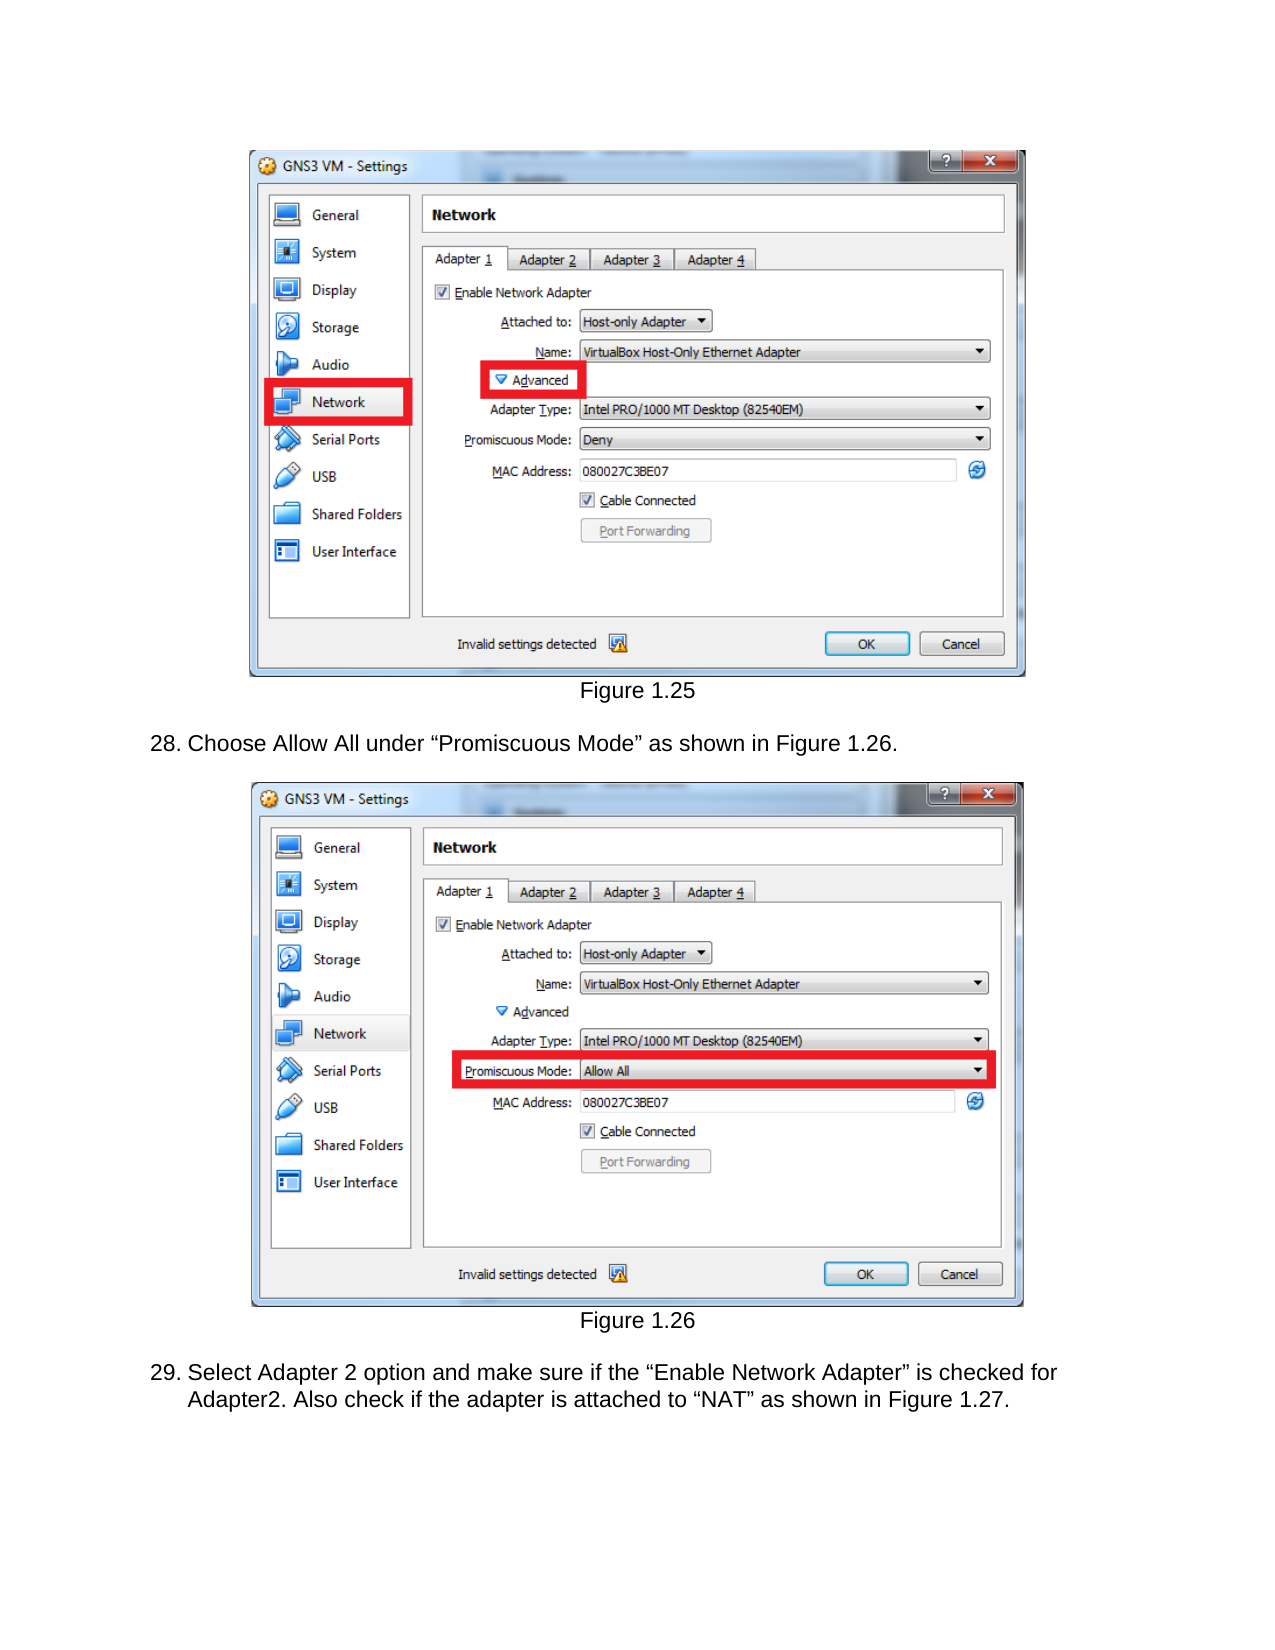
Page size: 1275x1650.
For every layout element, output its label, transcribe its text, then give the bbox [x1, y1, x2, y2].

text Figure 1.25 [150, 677, 1125, 703]
picture [249, 150, 1026, 677]
list Choose Allow All under “Promiscuous Mode” as shown in Figure 1.26. [150, 730, 1125, 756]
list Select Adapter 2 option and make sure if the “Enable Network Adapter” is checked for Adapter2. Also check if the adapter is attached to “NAT” as shown in Figure 1.27. [150, 1359, 1125, 1412]
picture [251, 782, 1024, 1307]
text Figure 1.26 [150, 1307, 1125, 1333]
